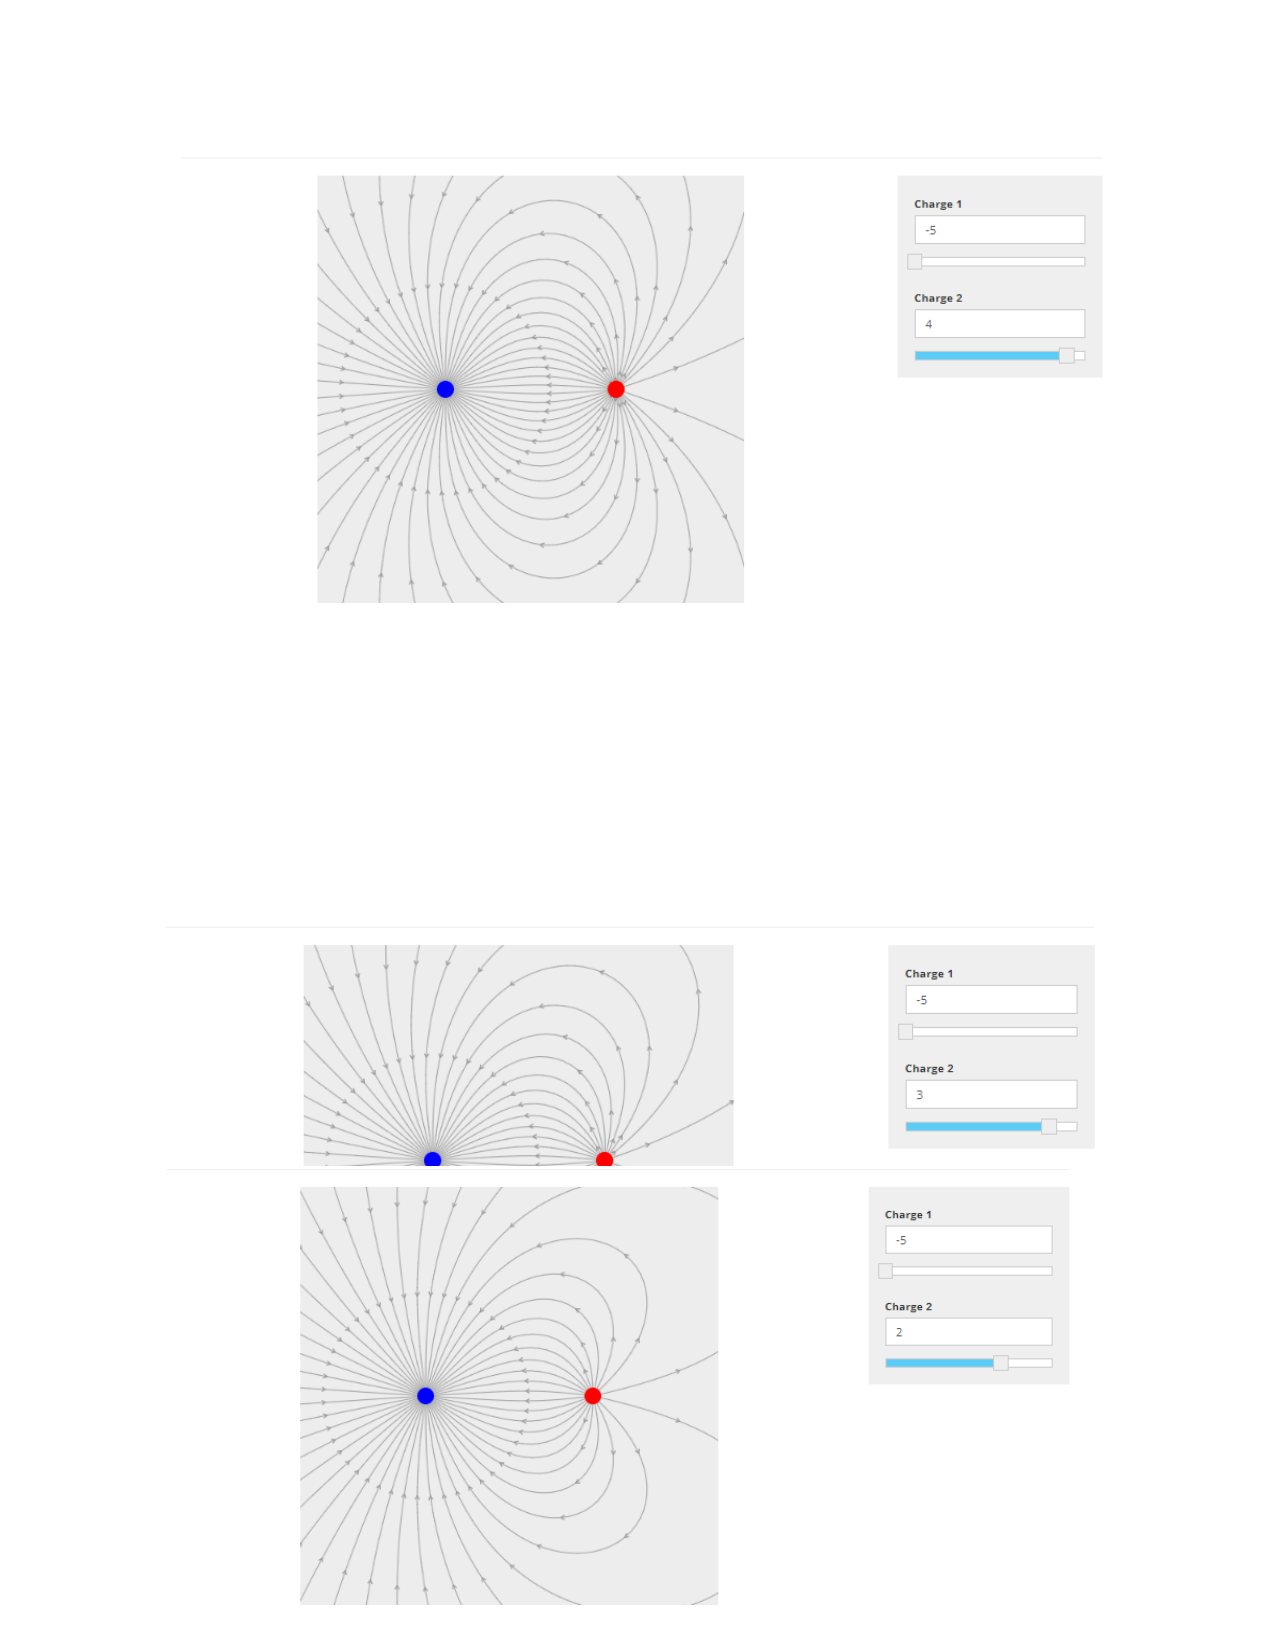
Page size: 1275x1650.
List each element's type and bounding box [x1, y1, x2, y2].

picture [131, 916, 1125, 1650]
picture [150, 149, 1125, 634]
